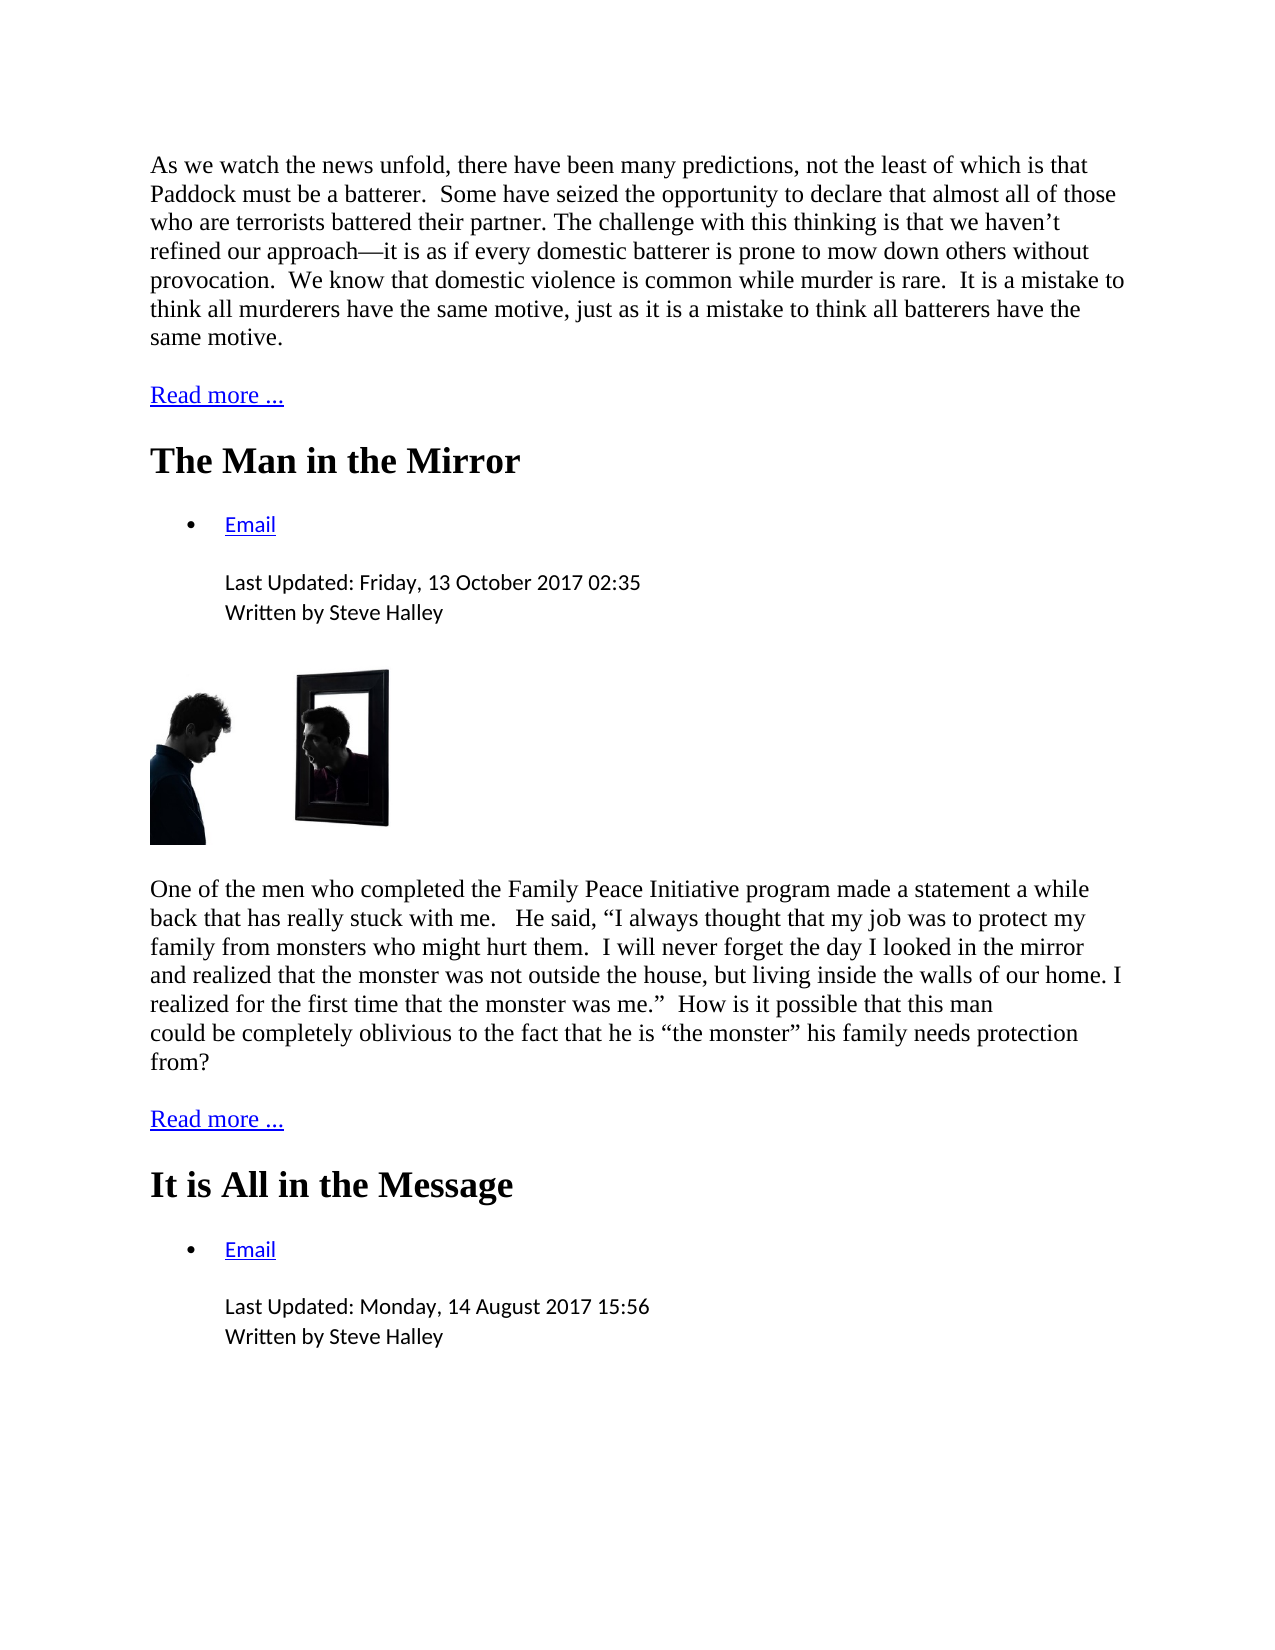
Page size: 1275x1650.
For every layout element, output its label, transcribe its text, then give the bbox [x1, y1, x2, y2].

subtitle It is All in the Message [150, 1162, 1125, 1206]
text Last Updated: Friday, 13 October 2017 02:35 [225, 568, 1125, 596]
text As we watch the news unfold, there have been many predictions, not the least of which is that Paddock must be a batterer. Some have seized the opportunity to declare that almost all of those who are terrorists battered their partner. The challenge with this thinking is that we haven’t refined our approach—it is as if every domestic batterer is prone to mow down others without provocation. We know that domestic violence is common while murder is rare. It is a mistake to think all murderers have the same motive, just as it is a mistake to think all batterers have the same motive. [150, 150, 1125, 351]
text Written by Steve Halley [225, 1322, 1125, 1350]
subtitle The Man in the Mirror [150, 438, 1125, 481]
list Email [187, 511, 1125, 539]
list Email [187, 1235, 1125, 1263]
text One of the men who completed the Family Peace Initiative program made a statement a while back that has really stuck with me. He said, “I always thought that my job was to protect my family from monsters who might hurt them. I will never forget the day I looked in the mirror and realized that the monster was not outside the house, but living inside the walls of our home. I realized for the first time that the monster was me.” How is it possible that this man could be completely oblivious to the fact that he is “the monster” his family needs protection from? [150, 874, 1125, 1075]
text Read more ... [150, 380, 1125, 409]
picture [150, 657, 400, 845]
text Written by Steve Halley [225, 598, 1125, 626]
text Last Updated: Monday, 14 August 2017 15:56 [225, 1292, 1125, 1320]
text Read more ... [150, 1104, 1125, 1133]
